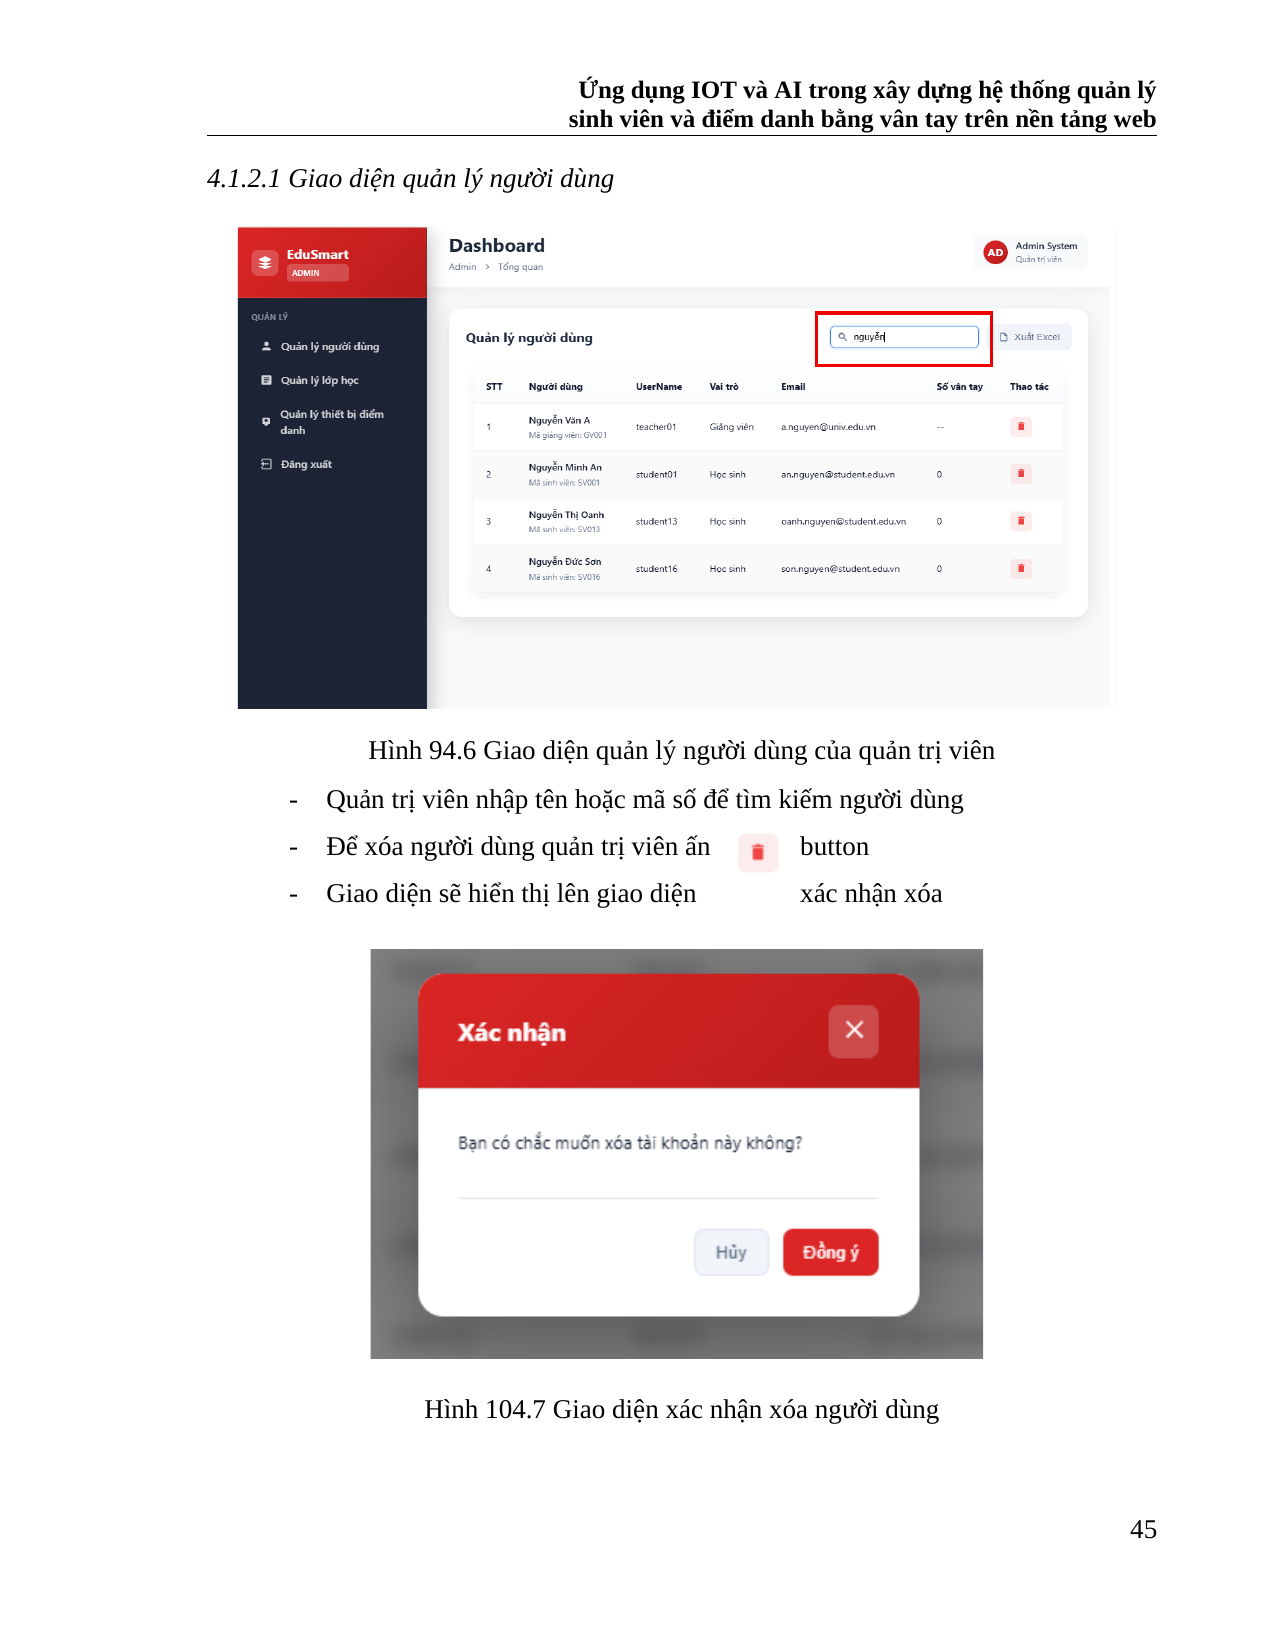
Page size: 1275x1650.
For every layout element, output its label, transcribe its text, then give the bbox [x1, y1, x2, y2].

picture [237, 226, 1117, 709]
subtitle 4.1.2.1 Giao diện quản lý người dùng [207, 162, 1157, 194]
list Giao diện sẽ hiển thị lên giao diện xác nhận xóa [289, 877, 1157, 908]
list Để xóa người dùng quản trị viên ấn button [289, 830, 1157, 861]
picture [732, 831, 782, 876]
list Quản trị viên nhập tên hoặc mã số để tìm kiếm người dùng [289, 783, 1157, 815]
picture [370, 949, 984, 1359]
